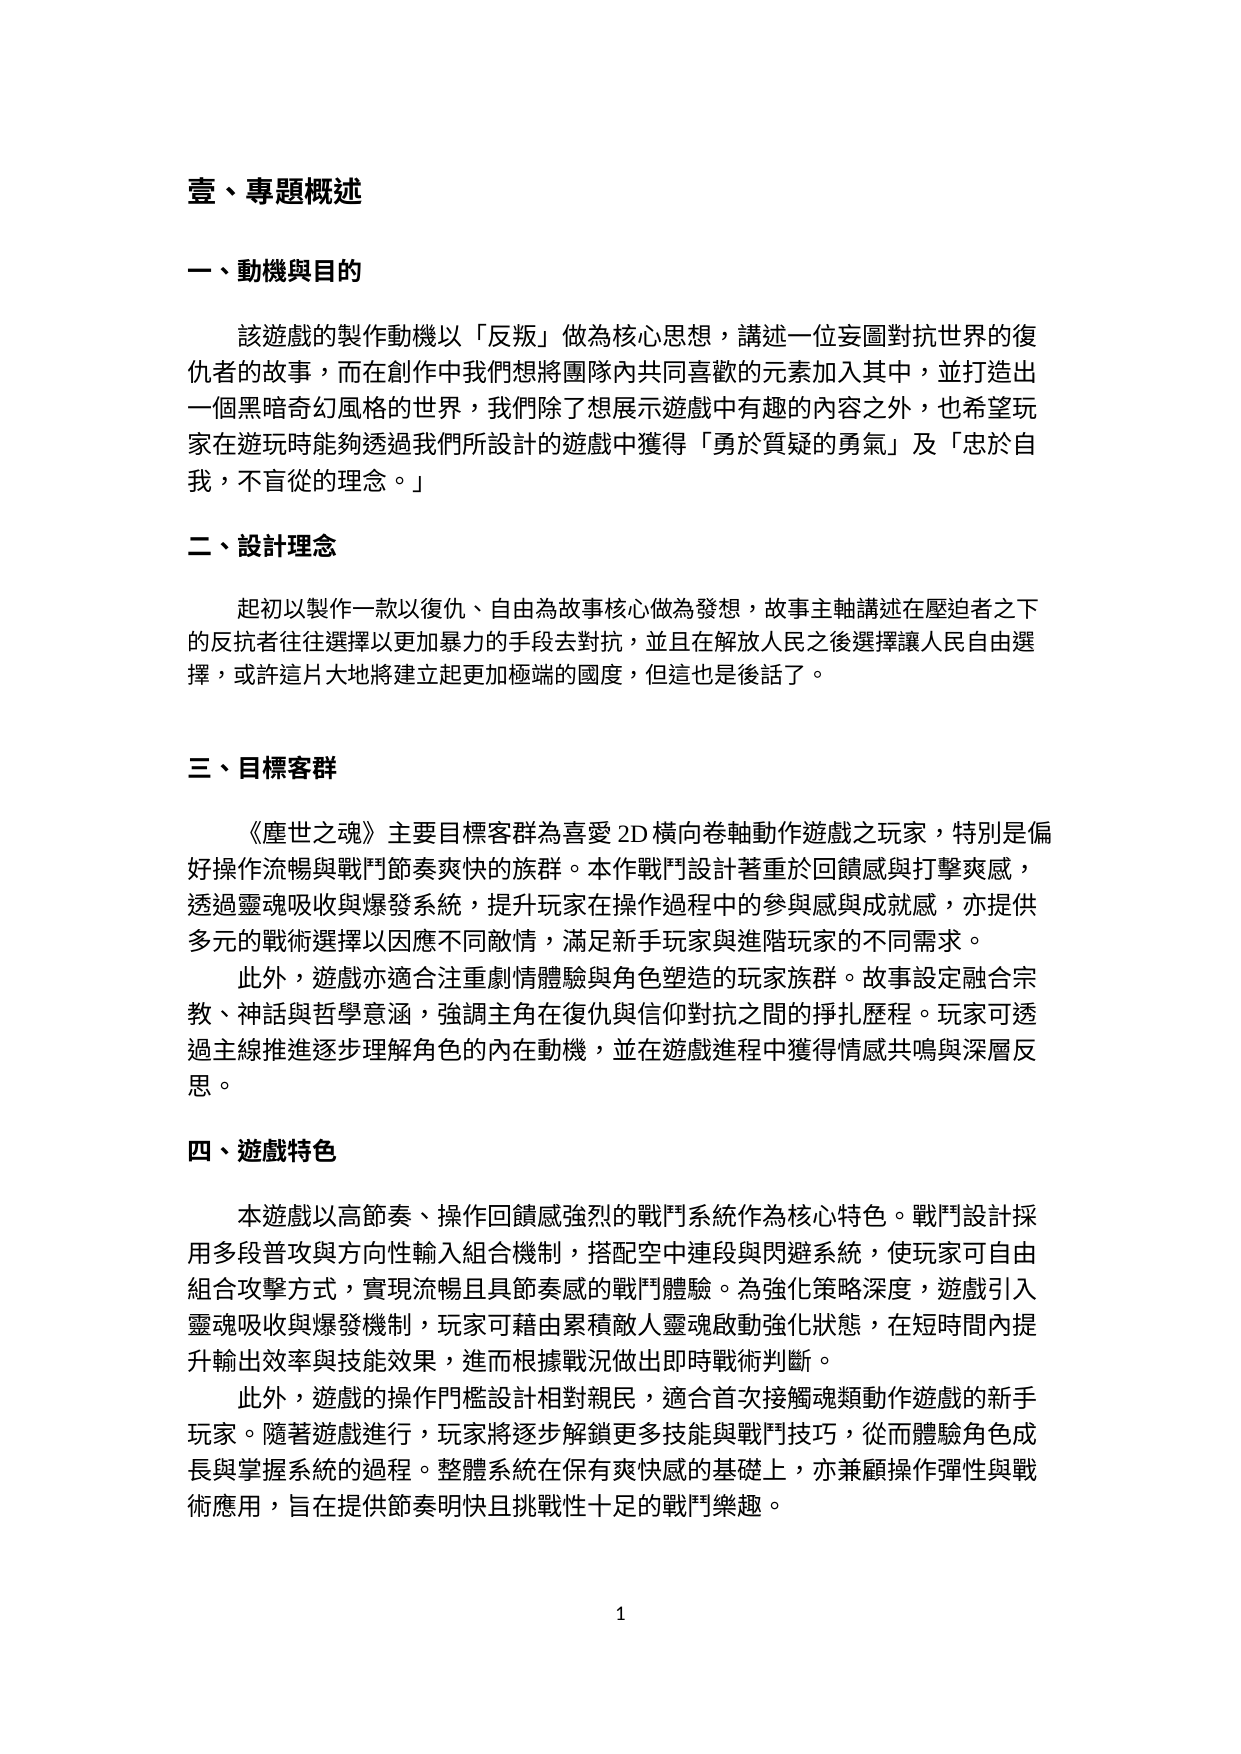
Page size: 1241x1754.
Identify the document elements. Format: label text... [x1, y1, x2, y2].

subtitle 二、設計理念 [187, 526, 1053, 562]
text 此外，遊戲亦適合注重劇情體驗與角色塑造的玩家族群。故事設定融合宗教、神話與哲學意涵，強調主角在復仇與信仰對抗之間的掙扎歷程。玩家可透過主線推進逐步理解角色的內在動機，並在遊戲進程中獲得情感共鳴與深層反思。 [187, 958, 1053, 1103]
text 起初以製作一款以復仇、自由為故事核心做為發想，故事主軸講述在壓迫者之下的反抗者往往選擇以更加暴力的手段去對抗，並且在解放人民之後選擇讓人民自由選擇，或許這片大地將建立起更加極端的國度，但這也是後話了。 [187, 591, 1053, 691]
text 本遊戲以高節奏、操作回饋感強烈的戰鬥系統作為核心特色。戰鬥設計採用多段普攻與方向性輸入組合機制，搭配空中連段與閃避系統，使玩家可自由組合攻擊方式，實現流暢且具節奏感的戰鬥體驗。為強化策略深度，遊戲引入靈魂吸收與爆發機制，玩家可藉由累積敵人靈魂啟動強化狀態，在短時間內提升輸出效率與技能效果，進而根據戰況做出即時戰術判斷。 [187, 1197, 1053, 1378]
subtitle 一、動機與目的 [187, 251, 1053, 287]
text 此外，遊戲的操作門檻設計相對親民，適合首次接觸魂類動作遊戲的新手玩家。隨著遊戲進行，玩家將逐步解鎖更多技能與戰鬥技巧，從而體驗角色成長與掌握系統的過程。整體系統在保有爽快感的基礎上，亦兼顧操作彈性與戰術應用，旨在提供節奏明快且挑戰性十足的戰鬥樂趣。 [187, 1378, 1053, 1523]
subtitle 四、遊戲特色 [187, 1132, 1053, 1168]
text 該遊戲的製作動機以「反叛」做為核心思想，講述一位妄圖對抗世界的復仇者的故事，而在創作中我們想將團隊內共同喜歡的元素加入其中，並打造出一個黑暗奇幻風格的世界，我們除了想展示遊戲中有趣的內容之外，也希望玩家在遊玩時能夠透過我們所設計的遊戲中獲得「勇於質疑的勇氣」及「忠於自我，不盲從的理念。」 [187, 316, 1053, 497]
text 《塵世之魂》主要目標客群為喜愛2D橫向卷軸動作遊戲之玩家，特別是偏好操作流暢與戰鬥節奏爽快的族群。本作戰鬥設計著重於回饋感與打擊爽感，透過靈魂吸收與爆發系統，提升玩家在操作過程中的參與感與成就感，亦提供多元的戰術選擇以因應不同敵情，滿足新手玩家與進階玩家的不同需求。 [187, 813, 1053, 958]
subtitle 壹、專題概述 [187, 169, 1053, 211]
subtitle 三、目標客群 [187, 748, 1053, 784]
